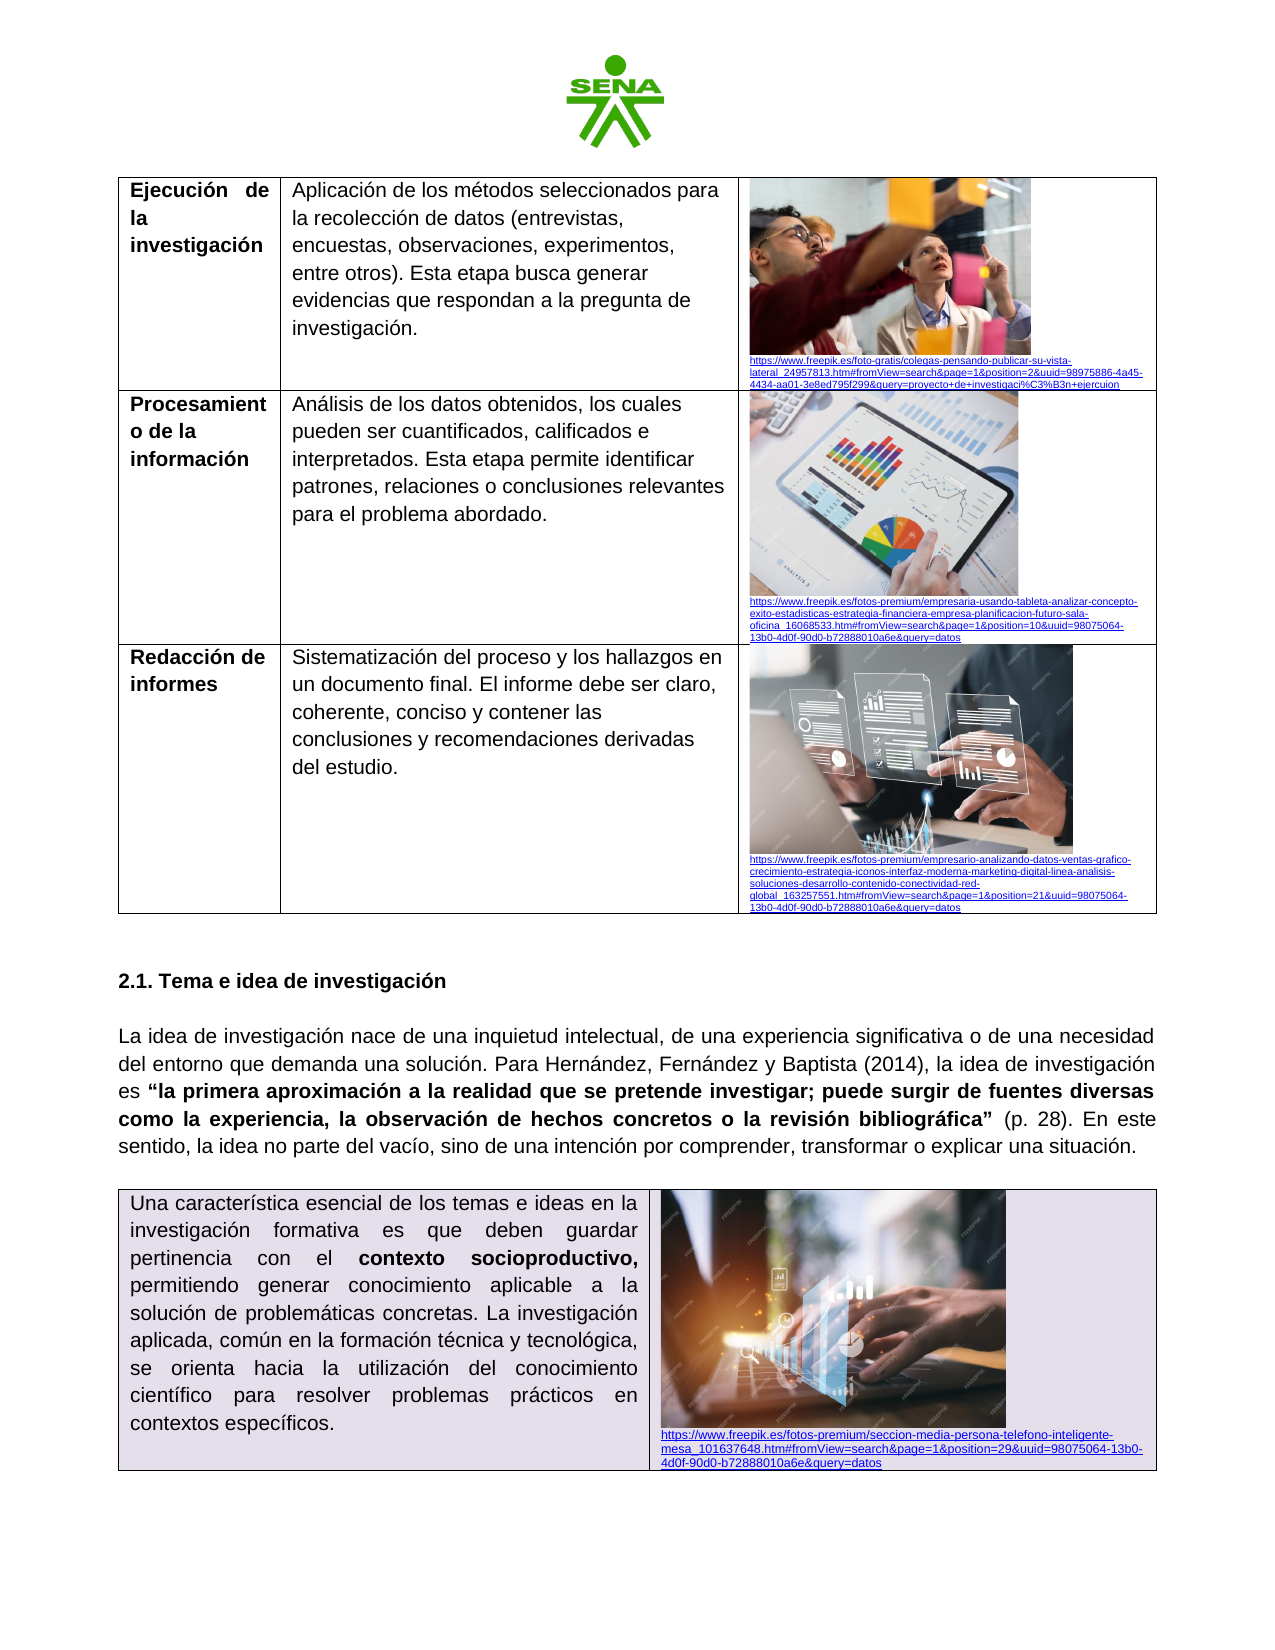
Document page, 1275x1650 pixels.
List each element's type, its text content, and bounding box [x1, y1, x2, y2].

table_cell https://www.freepik.es/foto-gratis/colegas-pensando-publicar-su-vista-lateral_24957813.htm#fromView=search&page=1&position=2&uuid=98975886-4a45-4434-aa01-3e8ed795f299&query=proyecto+de+investigaci%C3%B3n+ejercuion [739, 178, 1156, 390]
table_cell https://www.freepik.es/fotos-premium/empresaria-usando-tableta-analizar-concepto-exito-estadisticas-estrategia-financiera-empresa-planificacion-futuro-sala-oficina_16068533.htm#fromView=search&page=1&position=10&uuid=98075064-13b0-4d0f-90d0-b72888010a6e&query=datos [739, 391, 1156, 644]
table_cell https://www.freepik.es/fotos-premium/empresario-analizando-datos-ventas-grafico-crecimiento-estrategia-iconos-interfaz-moderna-marketing-digital-linea-analisis-soluciones-desarrollo-contenido-conectividad-red-global_163257551.htm#fromView=search&page=1&position=21&uuid=98075064-13b0-4d0f-90d0-b72888010a6e&query=datos [739, 645, 1156, 913]
text 2.1. Tema e idea de investigación [118, 969, 1157, 993]
table_cell Redacción de informes [119, 645, 280, 913]
picture [749, 178, 1031, 355]
text La idea de investigación nace de una inquietud intelectual, de una experiencia significativa o de una necesidad del entorno que demanda una solución. Para Hernández, Fernández y Baptista (2014), la idea de investigación es “la primera aproximación a la realidad que se pretende investigar; puede surgir de fuentes diversas como la experiencia, la observación de hechos concretos o la revisión bibliográfica” (p. 28). En este sentido, la idea no parte del vacío, sino de una intención por comprender, transformar o explicar una situación. [118, 1024, 1157, 1158]
table_header https://www.freepik.es/fotos-premium/seccion-media-persona-telefono-inteligente-mesa_101637648.htm#fromView=search&page=1&position=29&uuid=98075064-13b0-4d0f-90d0-b72888010a6e&query=datos [650, 1190, 1156, 1470]
table_cell Aplicación de los métodos seleccionados para la recolección de datos (entrevistas, encuestas, observaciones, experimentos, entre otros). Esta etapa busca generar evidencias que respondan a la pregunta de investigación. [281, 178, 738, 390]
table_cell Ejecución de la investigación [119, 178, 280, 390]
table_cell Análisis de los datos obtenidos, los cuales pueden ser cuantificados, calificados e interpretados. Esta etapa permite identificar patrones, relaciones o conclusiones relevantes para el problema abordado. [281, 391, 738, 644]
picture [749, 391, 1019, 596]
table_header Una característica esencial de los temas e ideas en la investigación formativa es que deben guardar pertinencia con el contexto socioproductivo, permitiendo generar conocimiento aplicable a la solución de problemáticas concretas. La investigación aplicada, común en la formación técnica y tecnológica, se orienta hacia la utilización del conocimiento científico para resolver problemas prácticos en contextos específicos. [119, 1190, 649, 1470]
picture [566, 55, 664, 148]
picture [660, 1190, 1006, 1428]
picture [749, 644, 1073, 854]
table_cell Sistematización del proceso y los hallazgos en un documento final. El informe debe ser claro, coherente, conciso y contener las conclusiones y recomendaciones derivadas del estudio. [281, 645, 738, 913]
table_cell Procesamiento de la información [119, 391, 280, 644]
